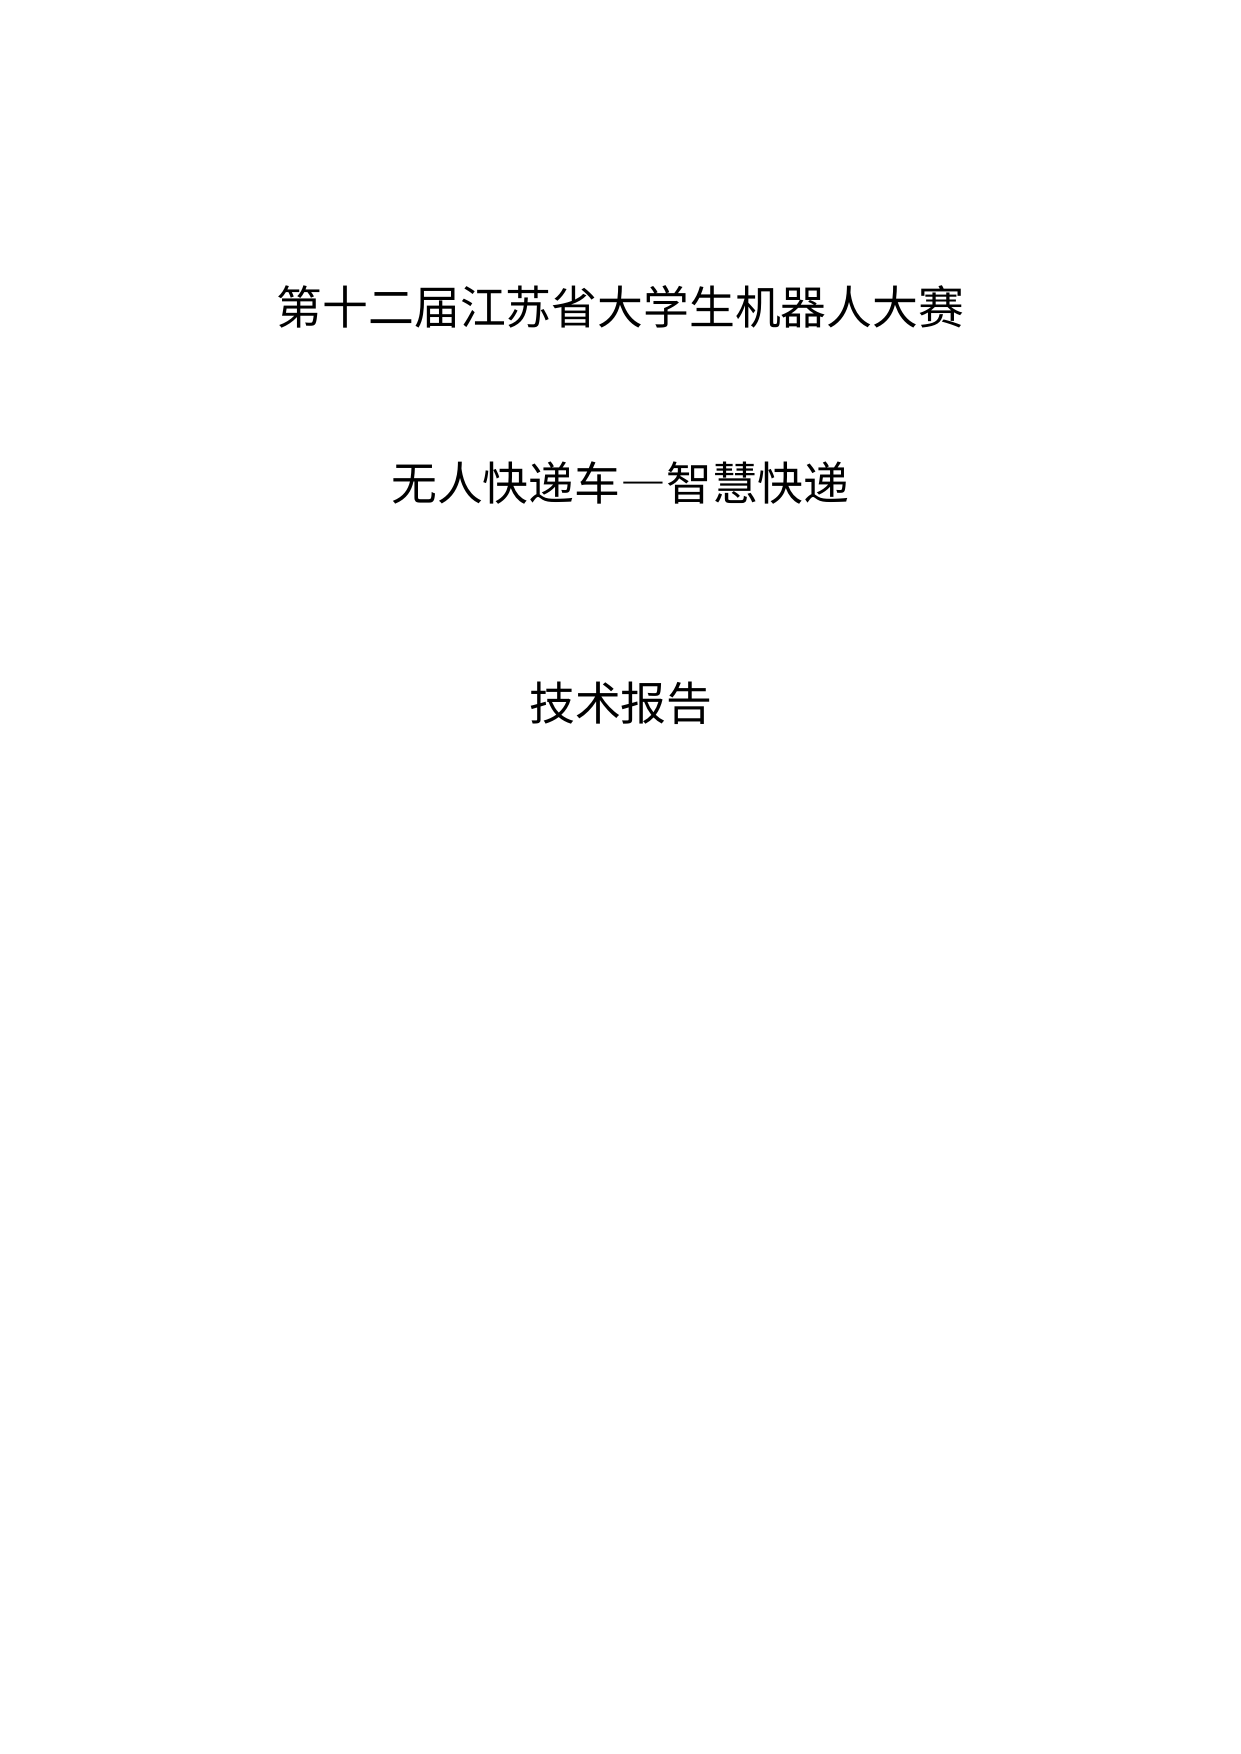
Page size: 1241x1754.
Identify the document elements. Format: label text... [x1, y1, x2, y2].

text 第十二届江苏省大学生机器人大赛 [187, 260, 1053, 348]
text 技术报告 [187, 657, 1053, 745]
text 无人快递车—智慧快递 [187, 436, 1053, 524]
